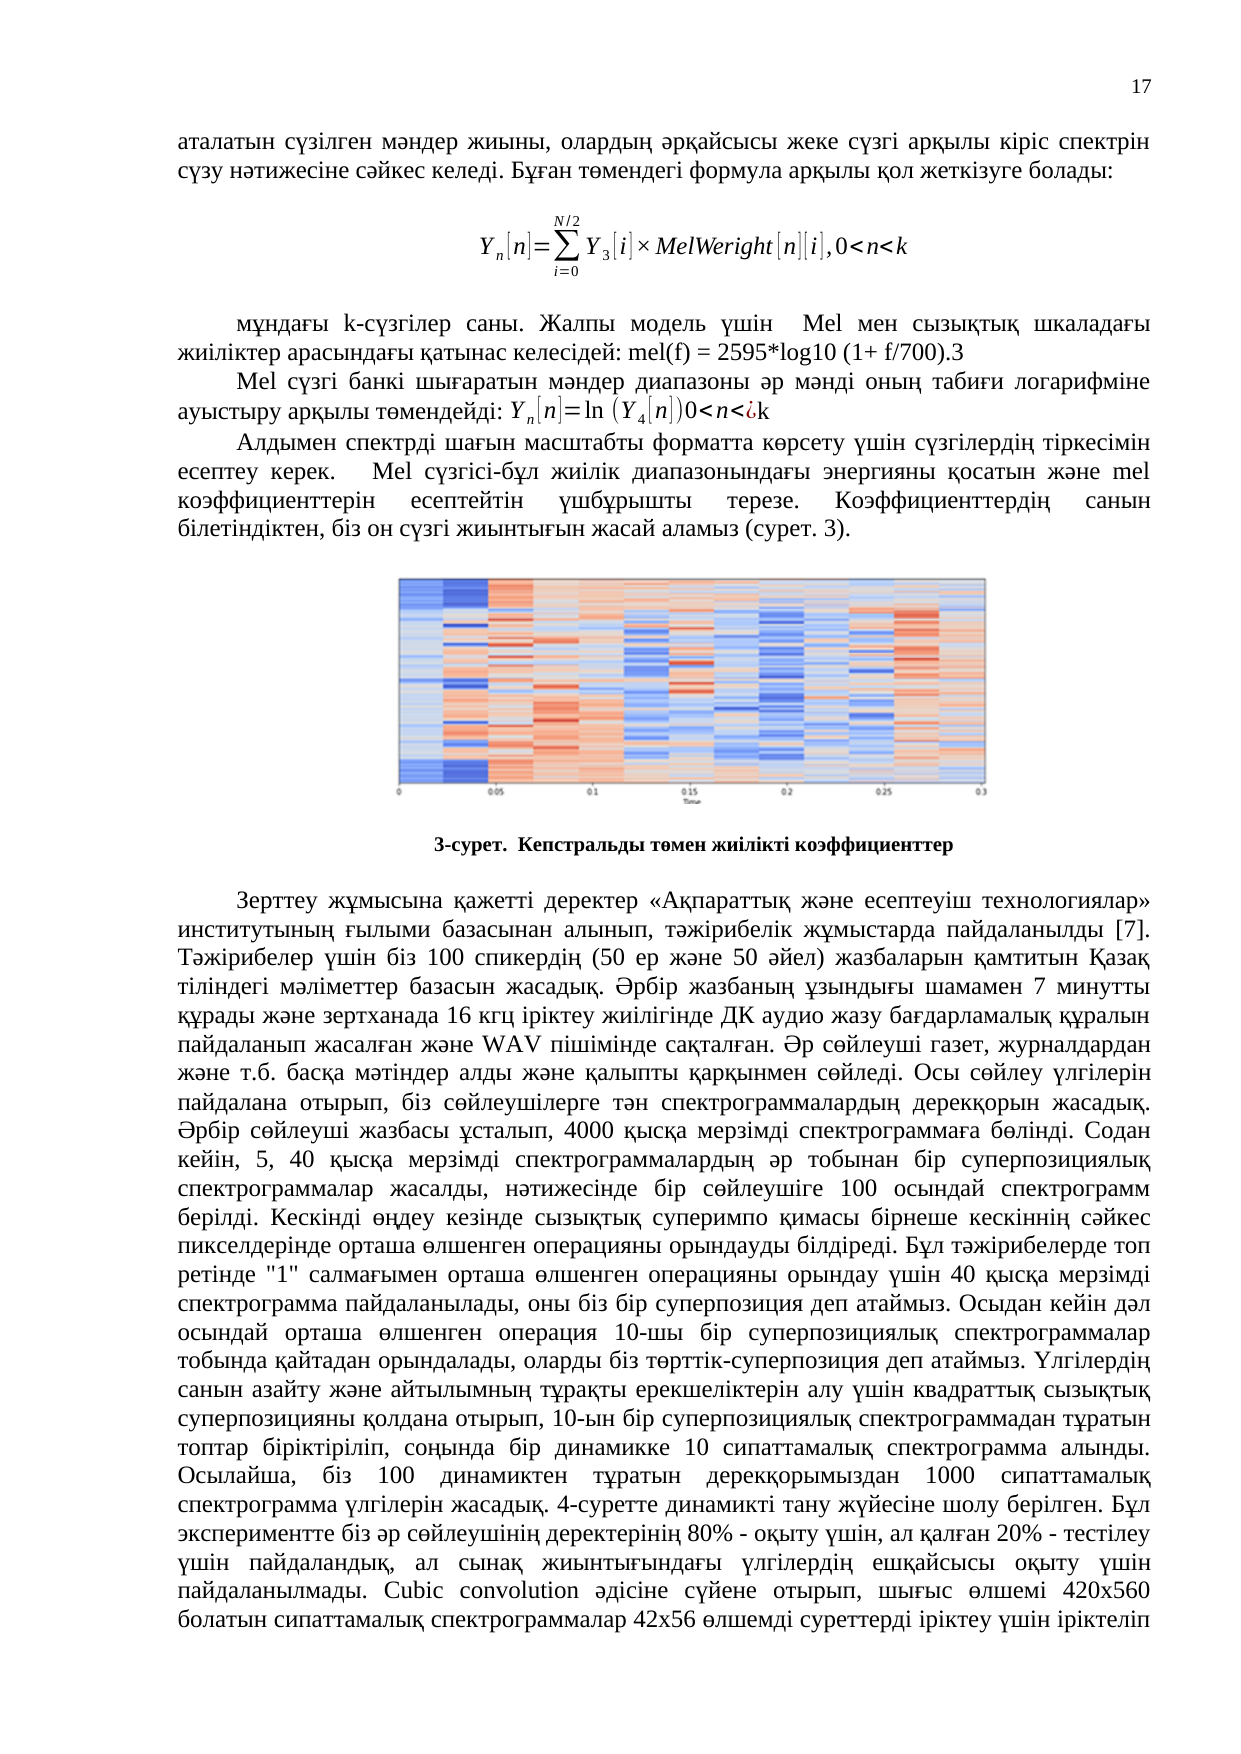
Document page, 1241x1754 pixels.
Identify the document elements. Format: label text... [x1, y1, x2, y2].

text Алдымен спектрді шағын масштабты форматта көрсету үшін сүзгілердің тіркесімін есептеу керек. Mel сүзгісі-бұл жиілік диапазонындағы энергияны қосатын және mel коэффициенттерін есептейтін үшбұрышты терезе. Коэффициенттердің санын білетіндіктен, біз он сүзгі жиынтығын жасай аламыз (сурет. 3). [177, 427, 1152, 542]
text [177, 126, 1152, 183]
picture [393, 571, 994, 804]
text Mel сүзгі банкі шығаратын мәндер диапазоны әр мәнді оның табиғи логарифміне ауыстыру арқылы төмендейді: k [177, 366, 1152, 427]
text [177, 885, 1152, 1633]
text мұндағы k-сүзгілер саны. Жалпы модель үшін Mel мен сызықтық шкаладағы жиіліктер арасындағы қатынас келесідей: mel(f) = 2595*log10 (1+ f/700).3 [177, 308, 1152, 366]
text 3-сурет. Кепстральды төмен жиілікті коэффициенттер [177, 832, 1152, 856]
